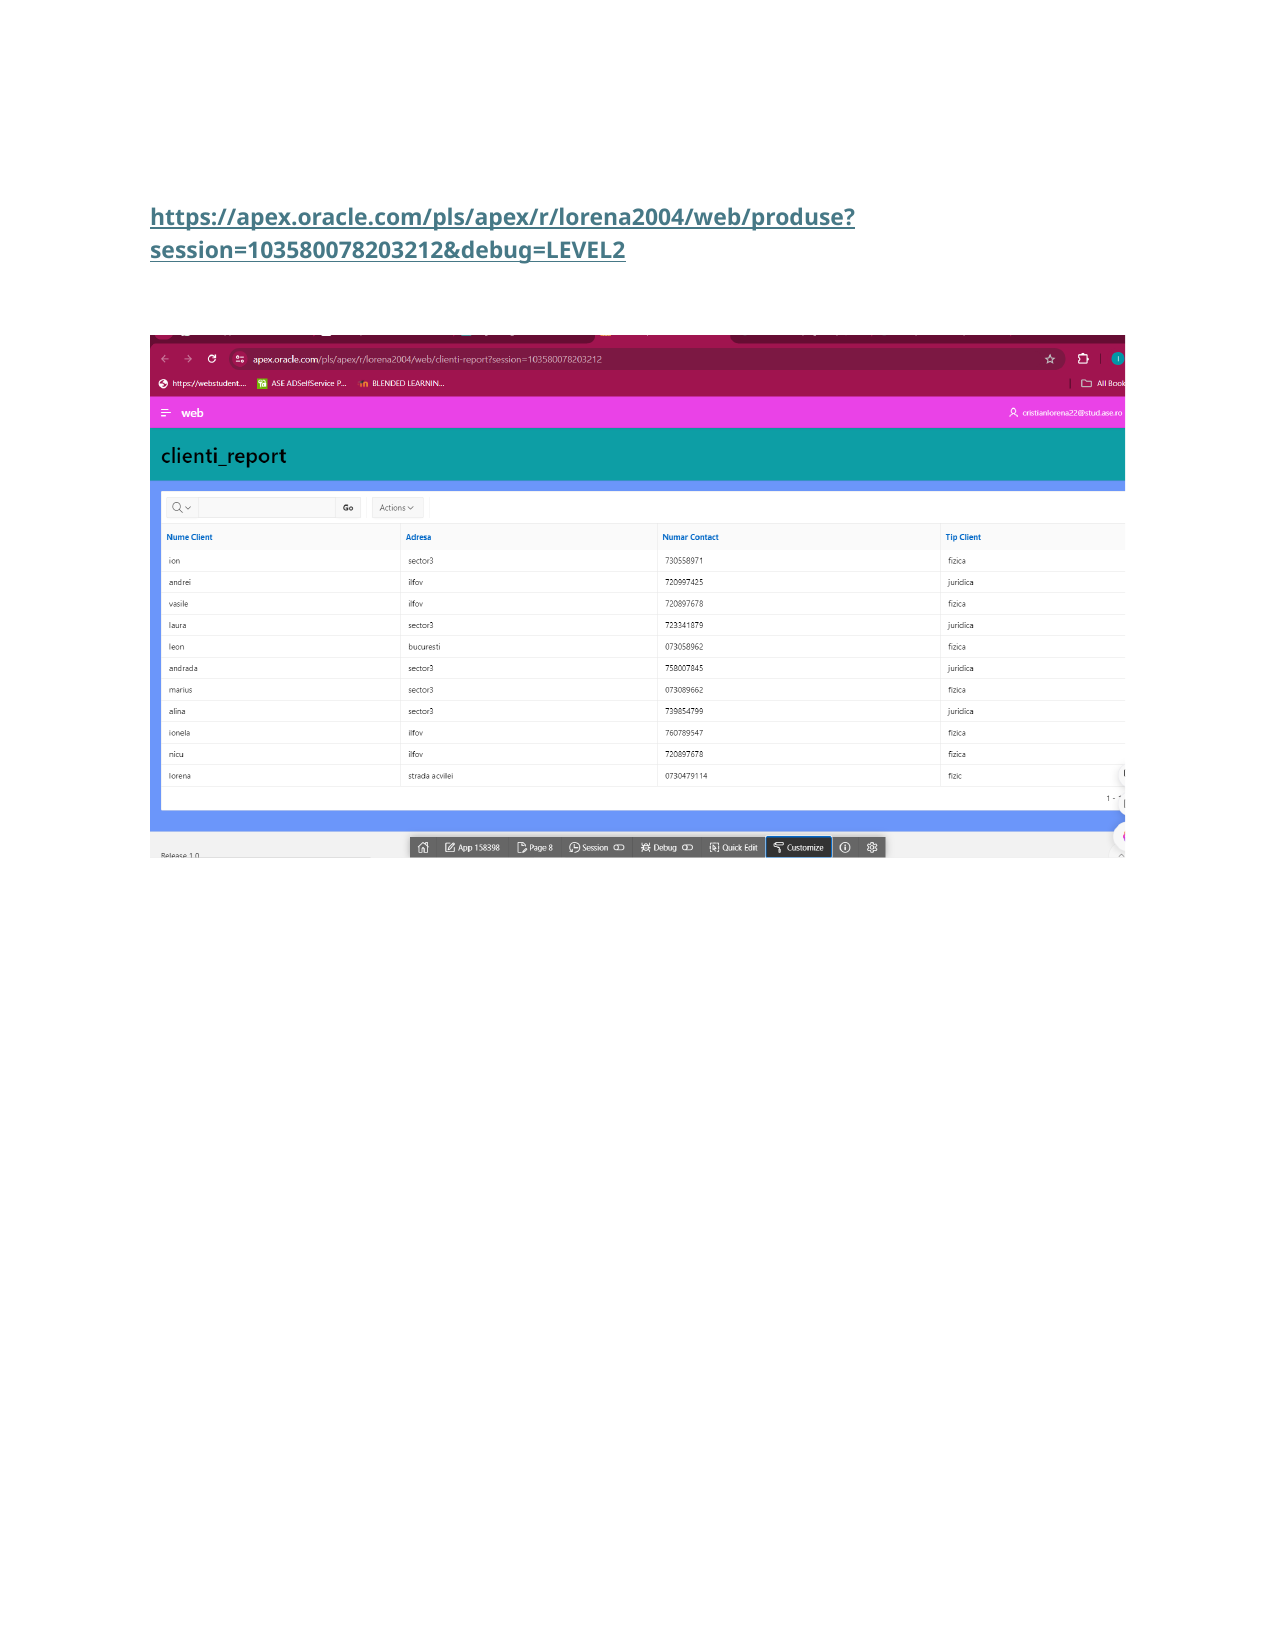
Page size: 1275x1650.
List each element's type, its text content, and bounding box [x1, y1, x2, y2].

picture [150, 335, 1125, 858]
text https://apex.oracle.com/pls/apex/r/lorena2004/web/produse?session=103580078203212&debug=LEVEL2 [150, 200, 1125, 265]
